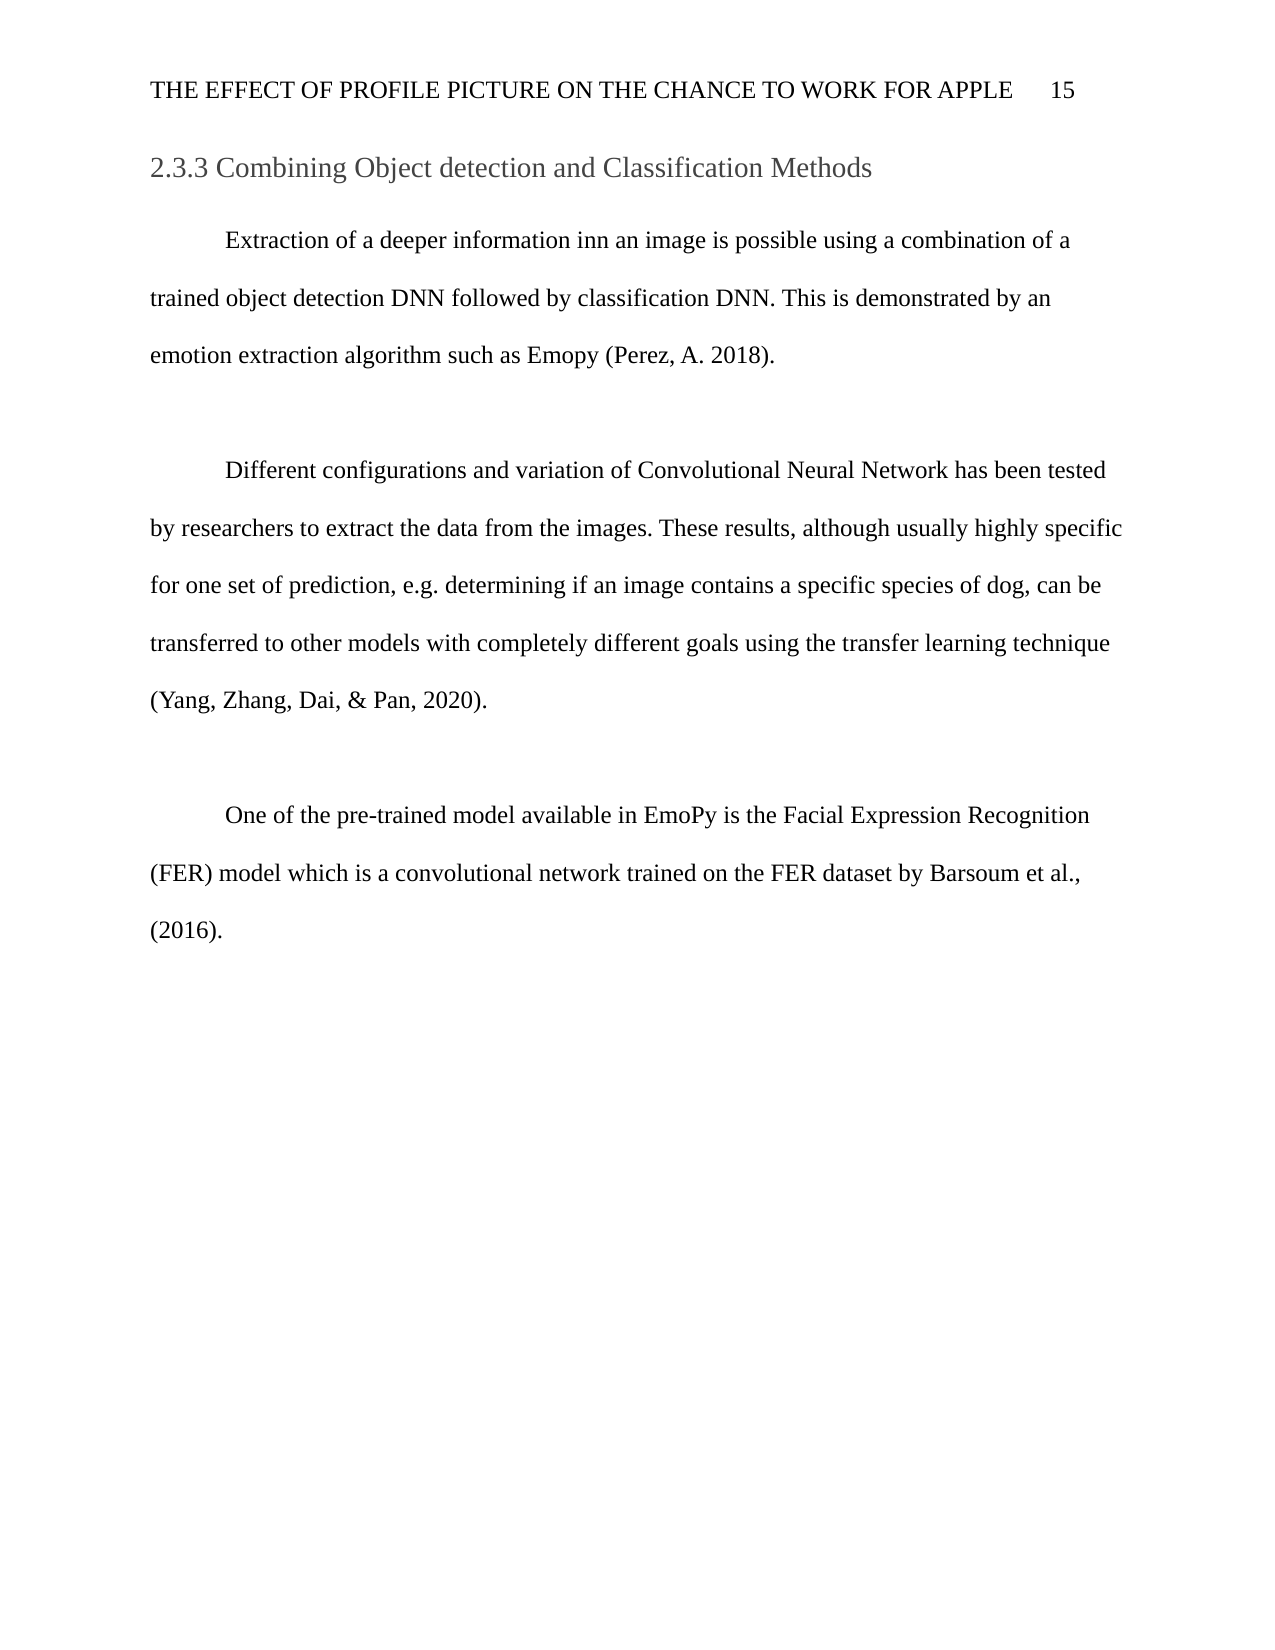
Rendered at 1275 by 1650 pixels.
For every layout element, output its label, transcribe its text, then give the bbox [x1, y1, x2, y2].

subtitle 2.3.3 Combining Object detection and Classification Methods [150, 150, 1125, 183]
text One of the pre-trained model available in EmoPy is the Facial Expression Recognition (FER) model which is a convolutional network trained on the FER dataset by Barsoum et al., (2016). [150, 800, 1125, 944]
text Extraction of a deeper information inn an image is possible using a combination of a trained object detection DNN followed by classification DNN. This is demonstrated by an emotion extraction algorithm such as Emopy (Perez, A. 2018). [150, 225, 1125, 369]
text Different configurations and variation of Convolutional Neural Network has been tested by researchers to extract the data from the images. These results, although usually highly specific for one set of prediction, e.g. determining if an image contains a specific species of dog, can be transferred to other models with completely different goals using the transfer learning technique (Yang, Zhang, Dai, & Pan, 2020). [150, 455, 1125, 714]
